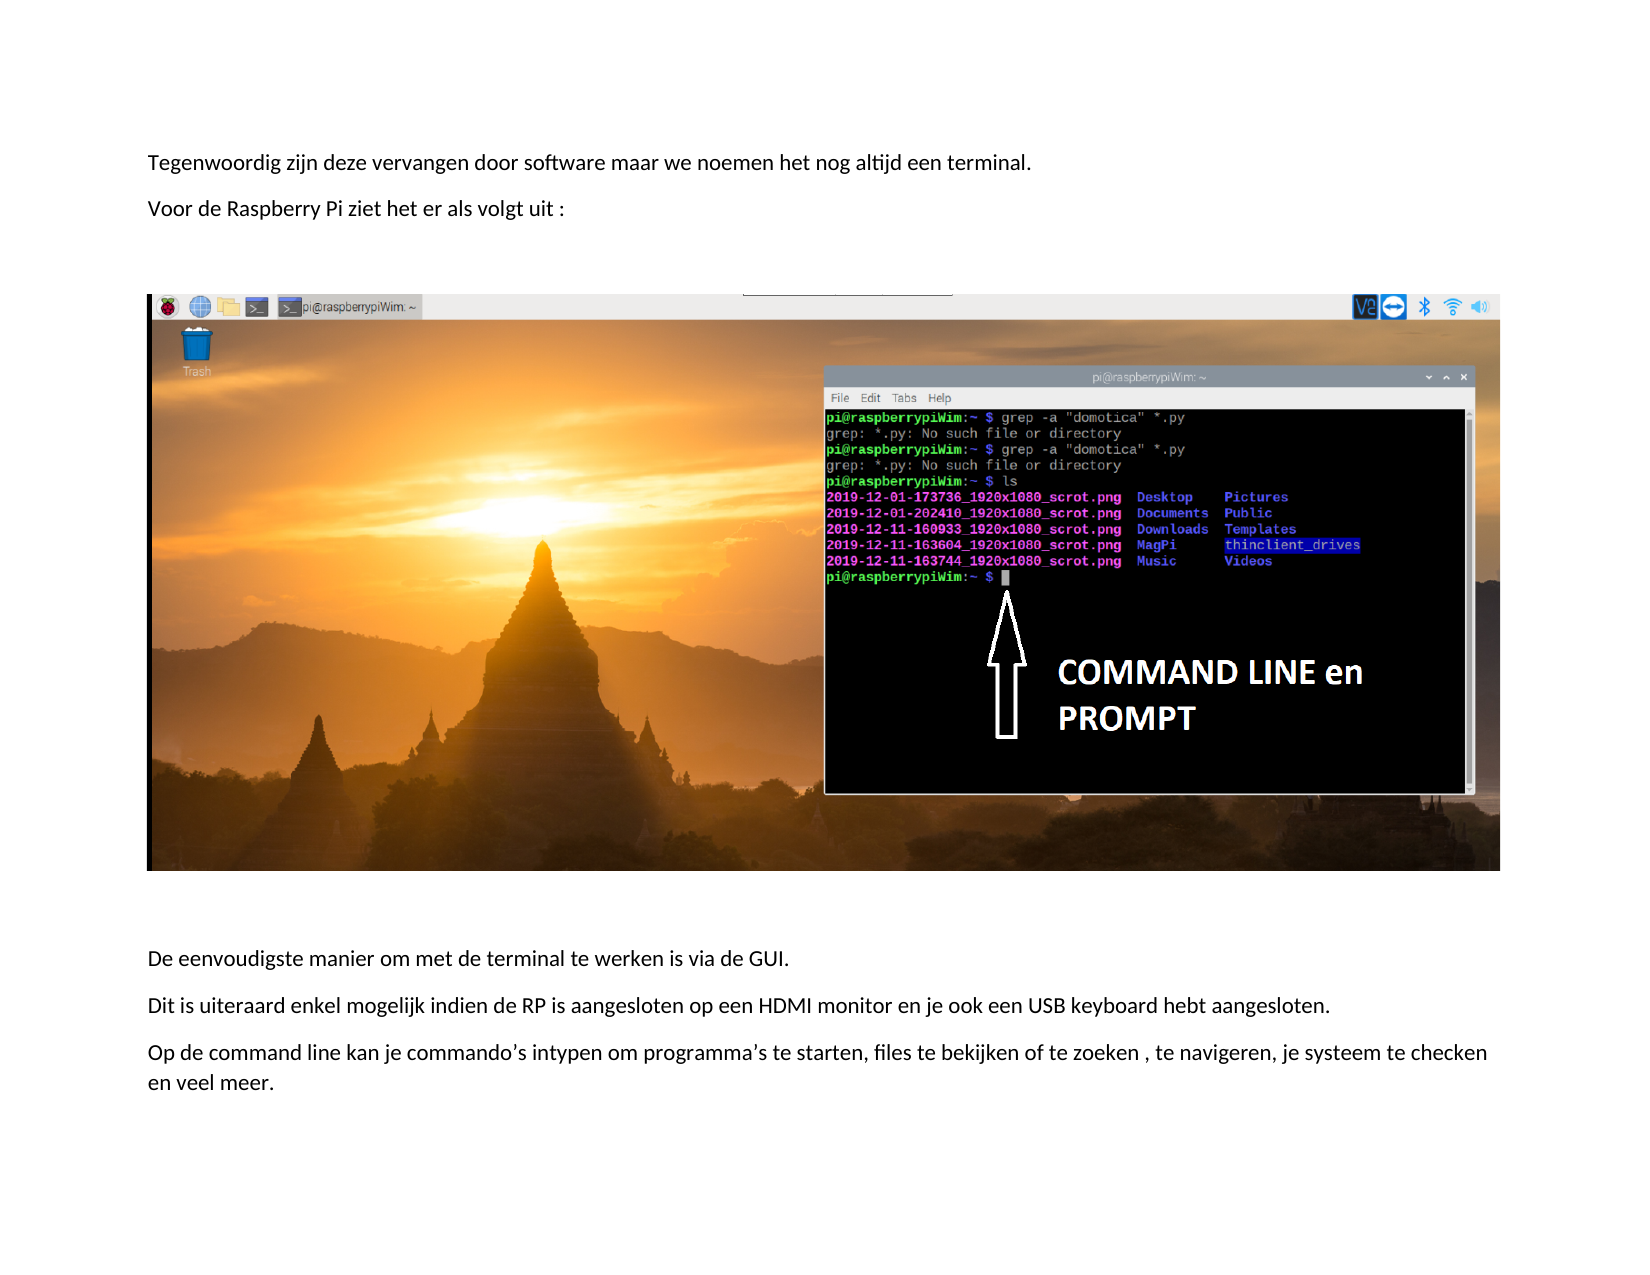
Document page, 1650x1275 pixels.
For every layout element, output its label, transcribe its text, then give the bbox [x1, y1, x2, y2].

text Dit is uiteraard enkel mogelijk indien de RP is aangesloten op een HDMI monitor en je ook een USB keyboard hebt aangesloten. [148, 991, 1502, 1019]
picture [146, 287, 1500, 871]
text Op de command line kan je commando’s intypen om programma’s te starten, files te bekijken of te zoeken , te navigeren, je systeem te checken en veel meer. [148, 1038, 1502, 1096]
text De eenvoudigste manier om met de terminal te werken is via de GUI. [148, 944, 1502, 972]
text Voor de Raspberry Pi ziet het er als volgt uit : [148, 194, 1502, 222]
text Tegenwoordig zijn deze vervangen door software maar we noemen het nog altijd een terminal. [148, 148, 1502, 176]
